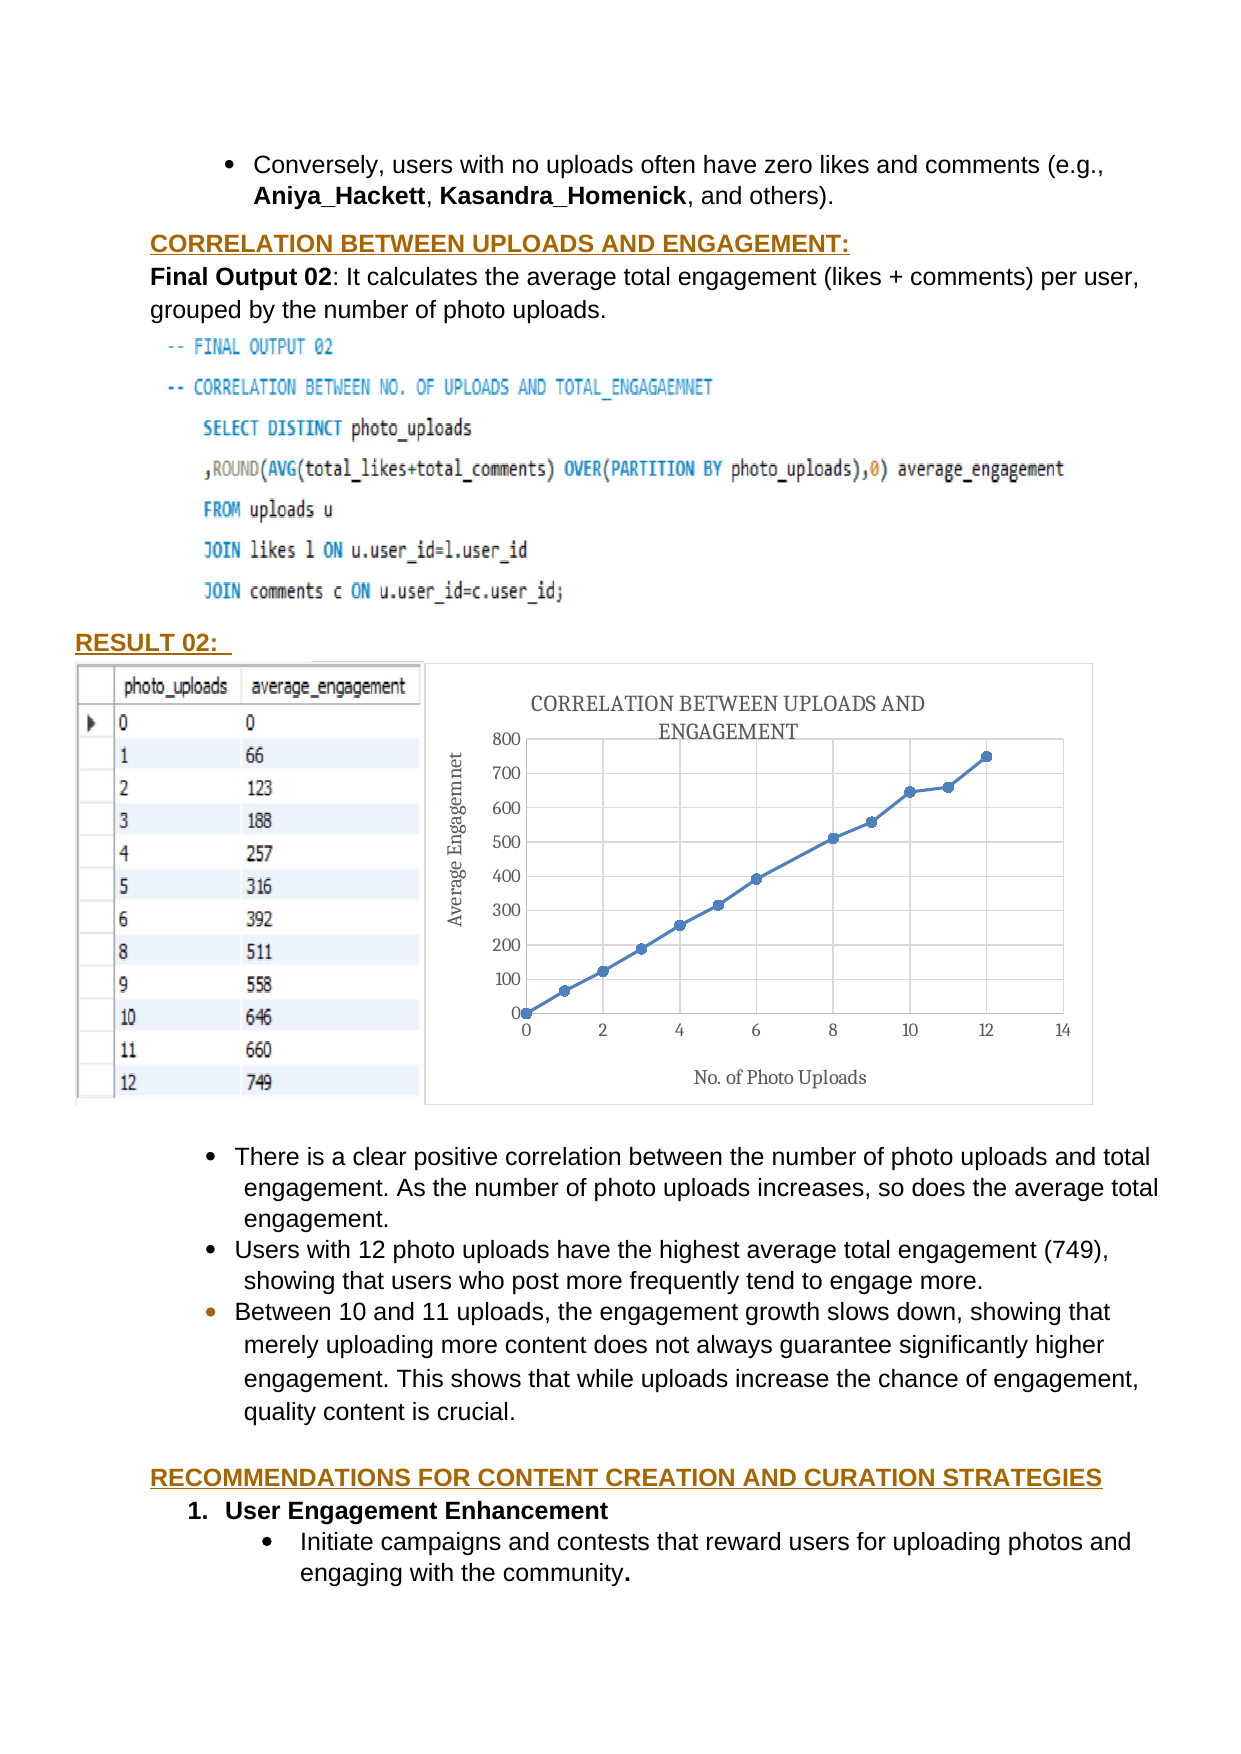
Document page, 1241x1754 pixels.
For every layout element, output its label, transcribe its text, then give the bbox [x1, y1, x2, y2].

text Final Output 02: It calculates the average total engagement (likes + comments) per user, grouped by the number of photo uploads. [150, 262, 1181, 324]
picture [75, 661, 425, 1106]
list Between 10 and 11 uploads, the engagement growth slows down, showing that merely uploading more content does not always guarantee significantly higher engagement. This shows that while uploads increase the chance of engagement, quality content is crucial. [206, 1297, 1181, 1425]
list Users with 12 photo uploads have the highest average total engagement (749), showing that users who post more frequently tend to engage more. [206, 1235, 1181, 1295]
list Initiate campaigns and contests that reward users for uploading photos and engaging with the community. [262, 1527, 1181, 1587]
list User Engagement Enhancement [187, 1496, 1181, 1524]
text RECOMMENDATIONS FOR CONTENT CREATION AND CURATION STRATEGIES [150, 1463, 1181, 1491]
list Conversely, users with no uploads often have zero likes and comments (e.g., Aniya_Hackett, Kasandra_Homenick, and others). [225, 150, 1181, 210]
text RESULT 02: [75, 628, 1181, 657]
text CORRELATION BETWEEN UPLOADS AND ENGAGEMENT: [150, 229, 1181, 258]
list There is a clear positive correlation between the number of photo uploads and total engagement. As the number of photo uploads increases, so does the average total engagement. [206, 1142, 1181, 1233]
picture [150, 327, 1091, 610]
